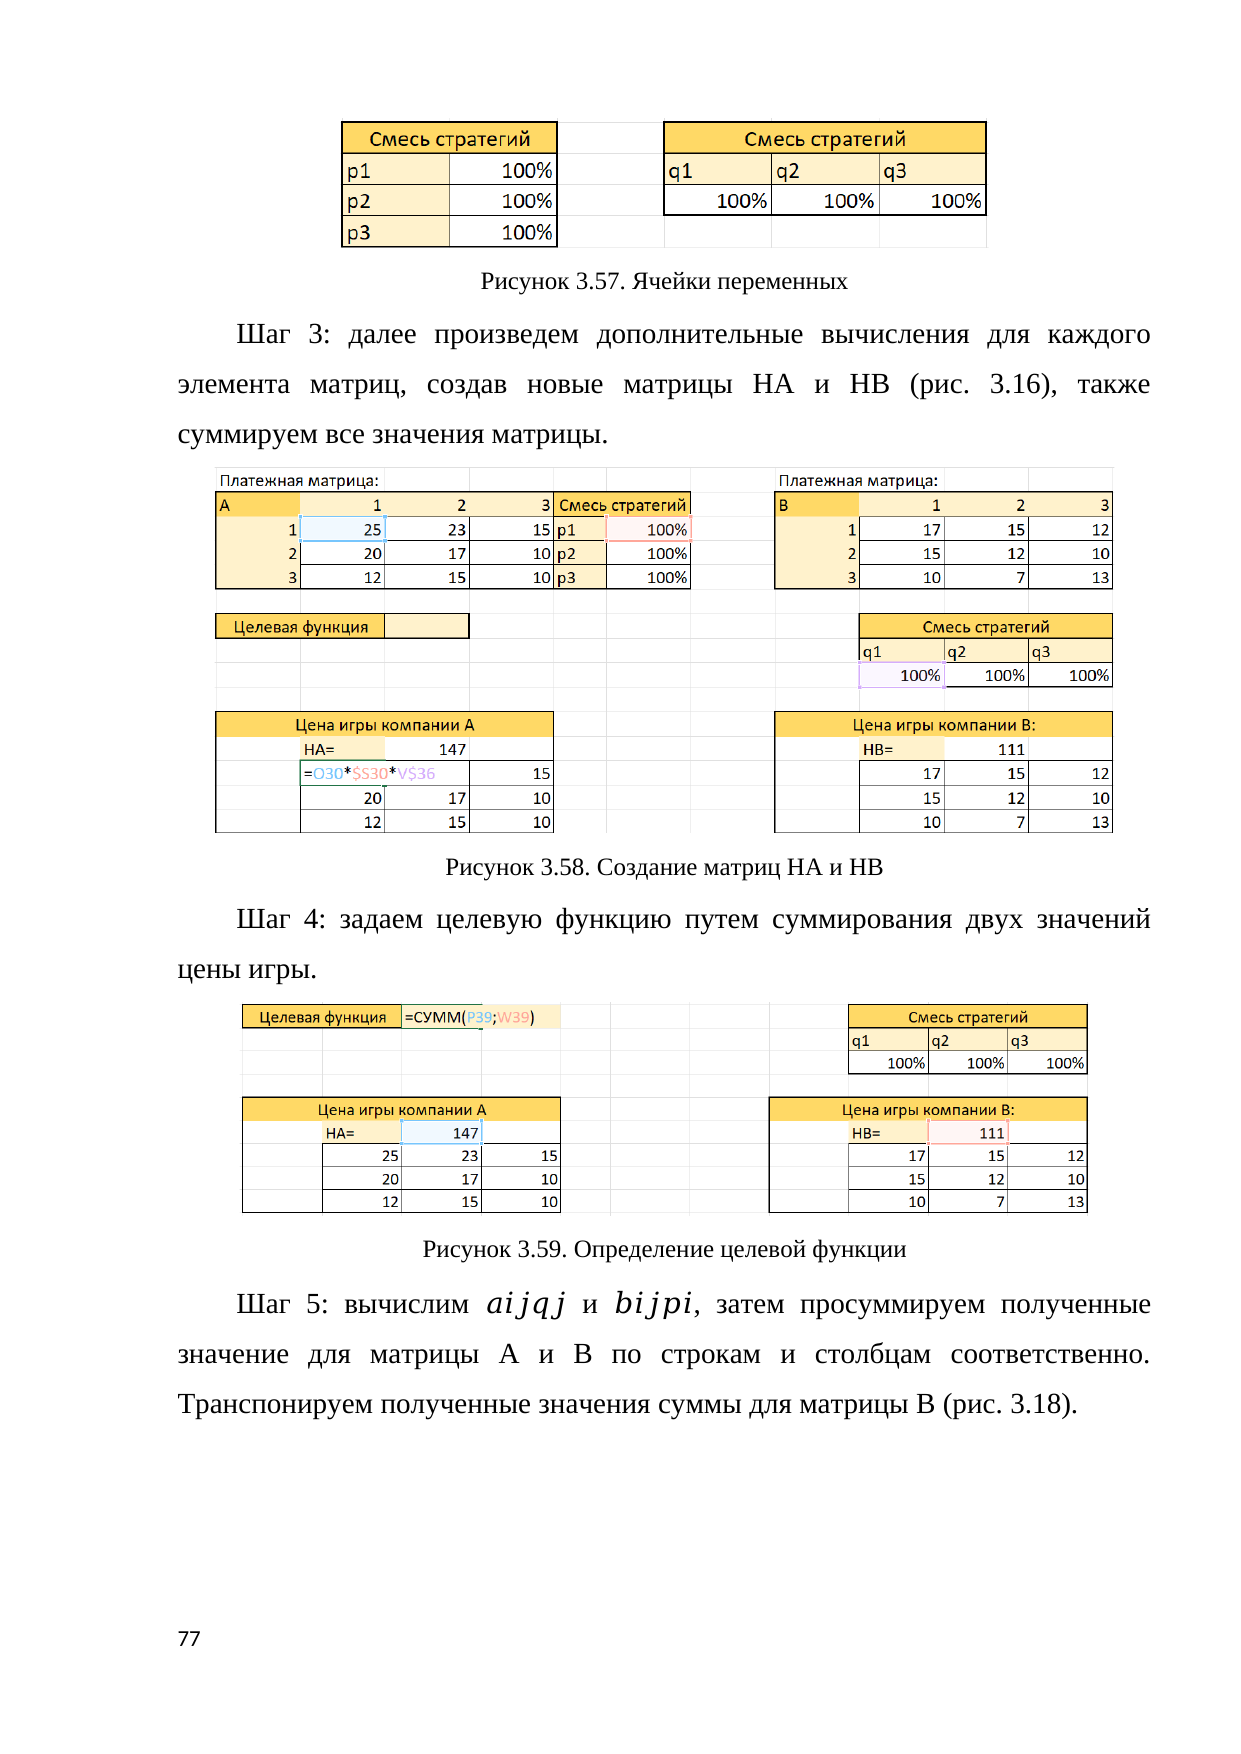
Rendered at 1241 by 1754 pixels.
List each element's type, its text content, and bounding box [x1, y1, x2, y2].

picture [239, 1102, 1090, 1317]
text Шаг 4: задаем целевую функцию путем суммирования двух значений цены игры. [177, 1002, 1152, 1086]
picture [214, 567, 1115, 934]
text Шаг 5: вычислим 𝑎𝑖𝑗𝑞𝑗 и 𝑏𝑖𝑗𝑝𝑖, затем просуммируем полученные значение для матрицы А и В по строкам и столбцам соответственно. Транспонируем полученные значения суммы для матрицы В (рис. 3.18). [177, 1385, 1152, 1521]
text Шаг 3: далее произведем дополнительные вычисления для каждого элемента матриц, создав новые матрицы HA и НВ (рис. 3.16), также суммируем все значения матрицы. [177, 417, 1152, 551]
picture [340, 218, 989, 349]
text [177, 118, 1152, 202]
